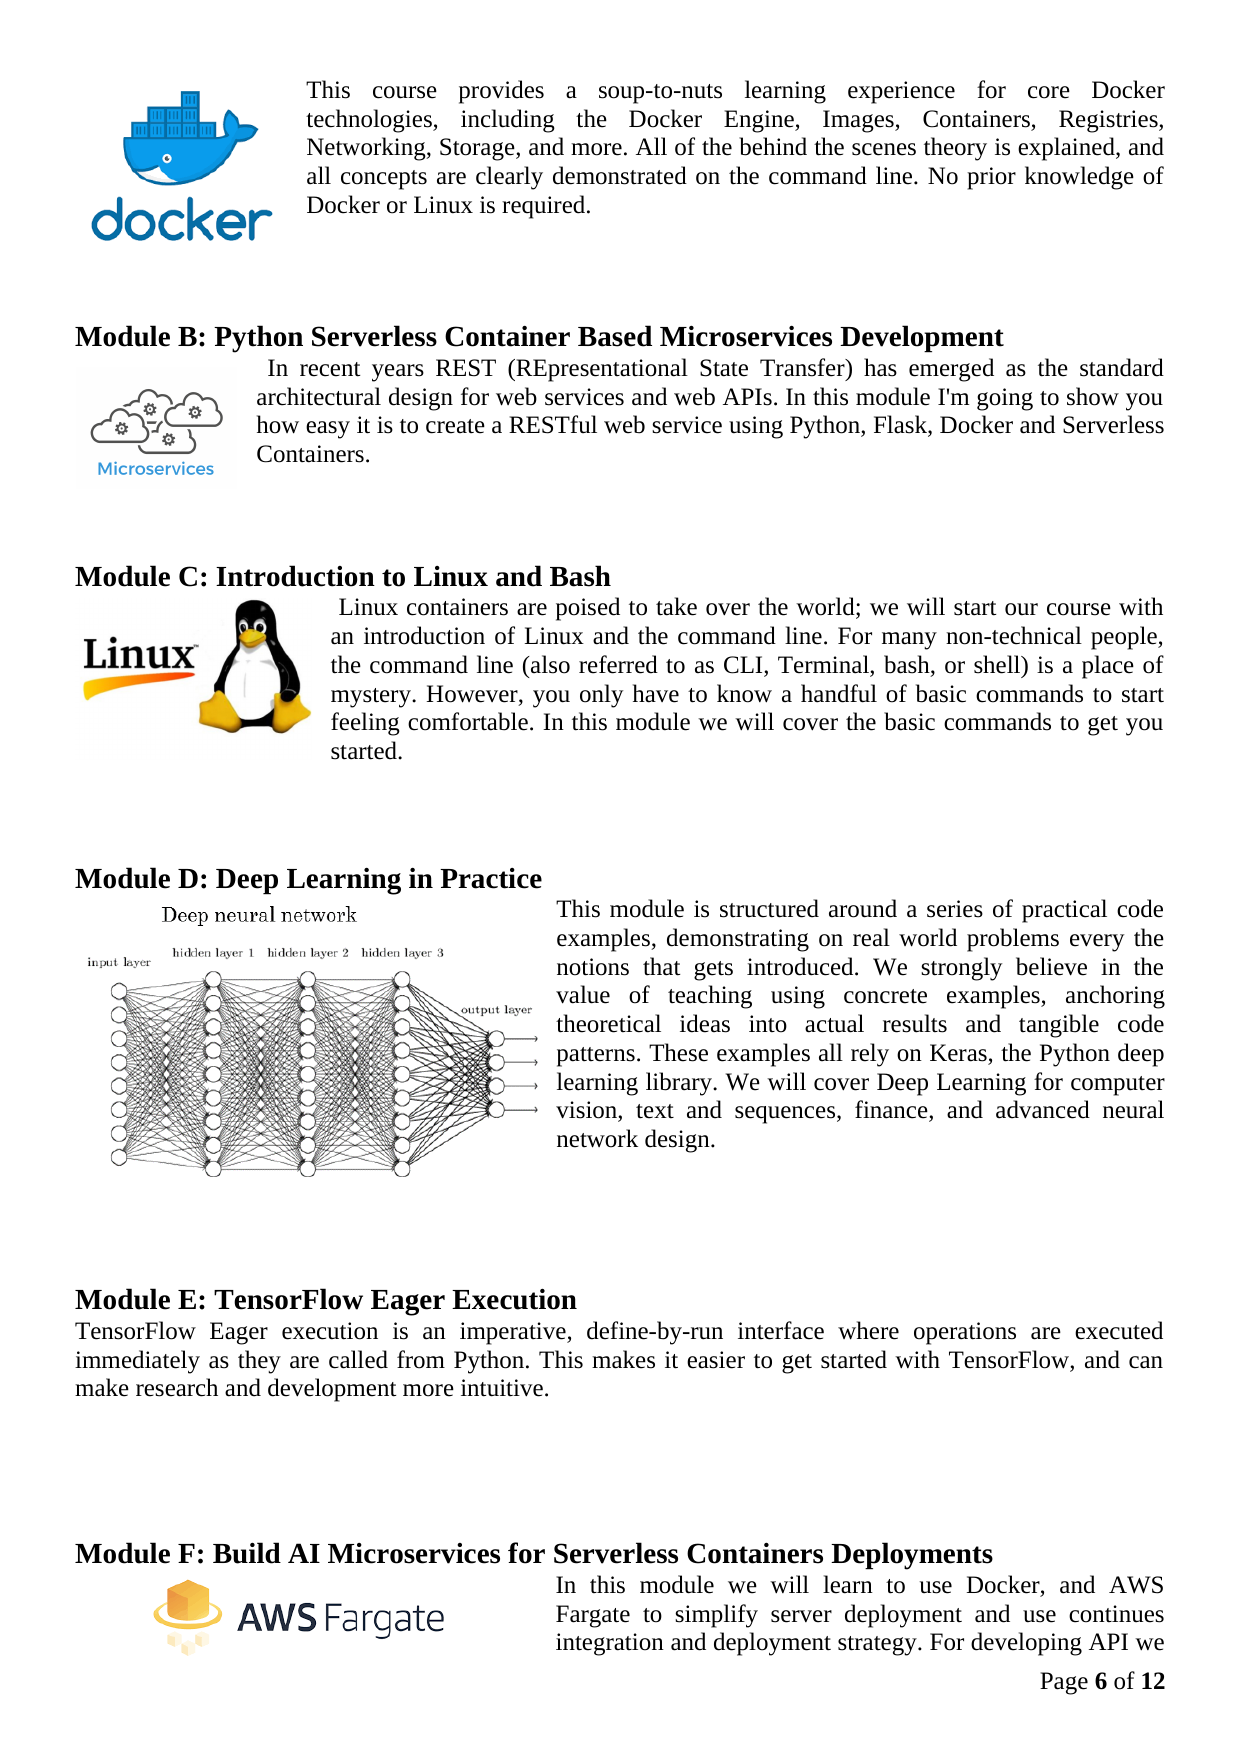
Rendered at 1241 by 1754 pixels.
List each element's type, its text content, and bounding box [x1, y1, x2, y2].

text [75, 1570, 1165, 1656]
text In recent years REST (REpresentational State Transfer) has emerged as the standard architectural design for web services and web APIs. In this module I'm going to show you how easy it is to create a RESTful web service using Python, Flask, Docker and Serverless Containers. [75, 353, 1165, 468]
picture [87, 906, 538, 1177]
text This course provides a soup-to-nuts learning experience for core Docker technologies, including the Docker Engine, Images, Containers, Registries, Networking, Storage, and more. All of the behind the scenes theory is explained, and all concepts are clearly demonstrated on the command line. No prior knowledge of Docker or Linux is required. [288, 75, 1165, 219]
text Linux containers are poised to take over the world; we will start our course with an introduction of Linux and the command line. For many non-technical people, the command line (also referred to as CLI, Terminal, bash, or shell) is a place of mystery. However, you only have to know a handful of basic commands to start feeling comfortable. In this module we will cover the basic commands to get you started. [75, 592, 1165, 765]
text Module F: Build AI Microservices for Serverless Containers Deployments [75, 1536, 1165, 1570]
picture [75, 598, 312, 760]
text Module C: Introduction to Linux and Bash [75, 559, 1165, 592]
picture [75, 75, 288, 256]
text Module B: Python Serverless Container Based Microservices Development [75, 319, 1165, 353]
picture [75, 367, 238, 489]
text Module D: Deep Learning in Practice [75, 861, 1165, 894]
picture [62, 1572, 537, 1662]
text Module E: TensorFlow Eager Execution [75, 1282, 1165, 1316]
text TensorFlow Eager execution is an imperative, define-by-run interface where operations are executed immediately as they are called from Python. This makes it easier to get started with TensorFlow, and can make research and development more intuitive. [75, 1316, 1165, 1402]
